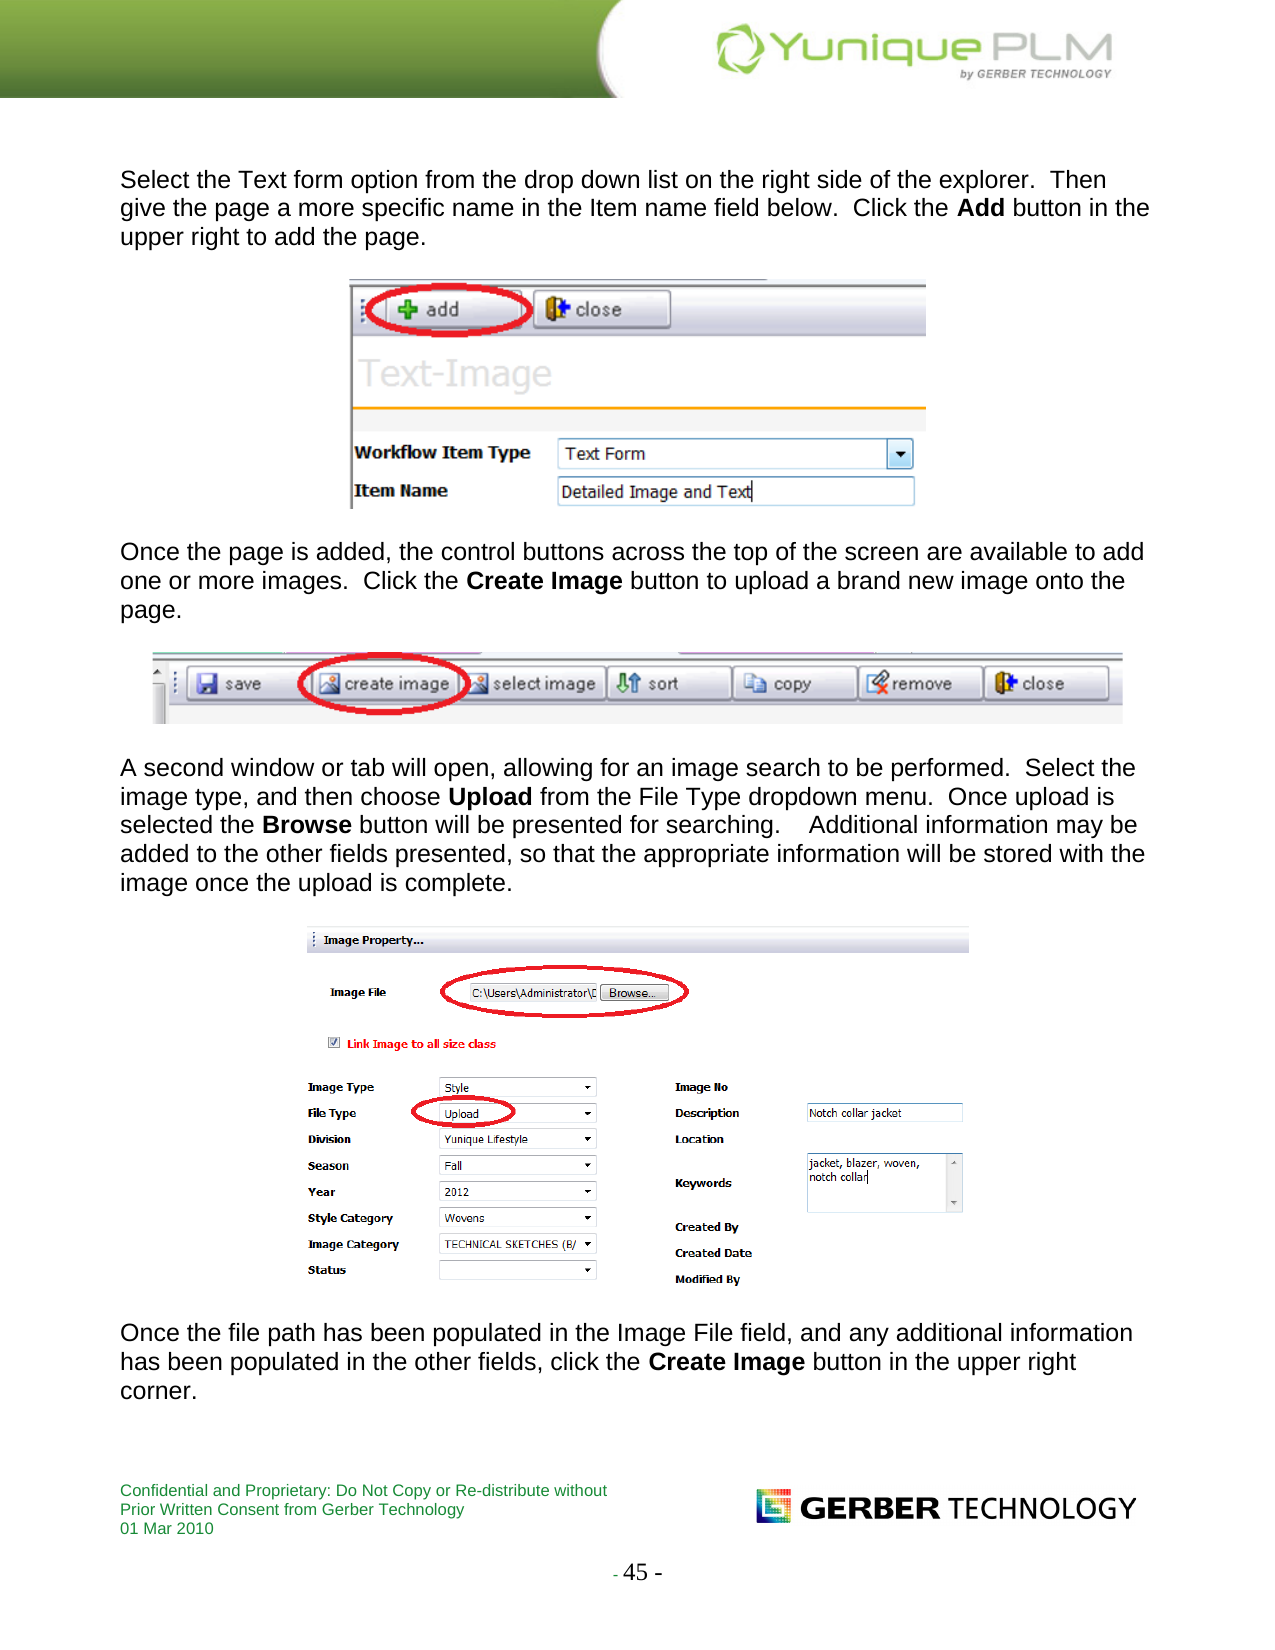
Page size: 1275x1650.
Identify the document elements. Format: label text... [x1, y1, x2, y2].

picture [349, 279, 926, 509]
text Once the page is added, the control buttons across the top of the screen are available to add one or more images. Click the Create Image button to upload a brand new image onto the page. [120, 537, 1155, 623]
picture [306, 925, 969, 1290]
text Once the file path has been populated in the Image File field, and any additional information has been populated in the other fields, click the Create Image button in the upper right corner. [120, 1318, 1155, 1404]
text Select the Text form option from the drop down list on the right side of the explorer. Then give the page a more specific name in the Item name field below. Click the Add button in the upper right to add the page. [120, 165, 1155, 251]
picture [703, 4, 1126, 102]
picture [0, 0, 634, 98]
text A second window or tab will open, allowing for an image search to be performed. Select the image type, and then choose Upload from the File Type dropdown menu. Once upload is selected the Browse button will be presented for searching. Additional information may be added to the other fields presented, so that the appropriate information will be stored with the image once the upload is complete. [120, 753, 1155, 896]
picture [152, 652, 1123, 724]
picture [756, 1485, 1137, 1526]
